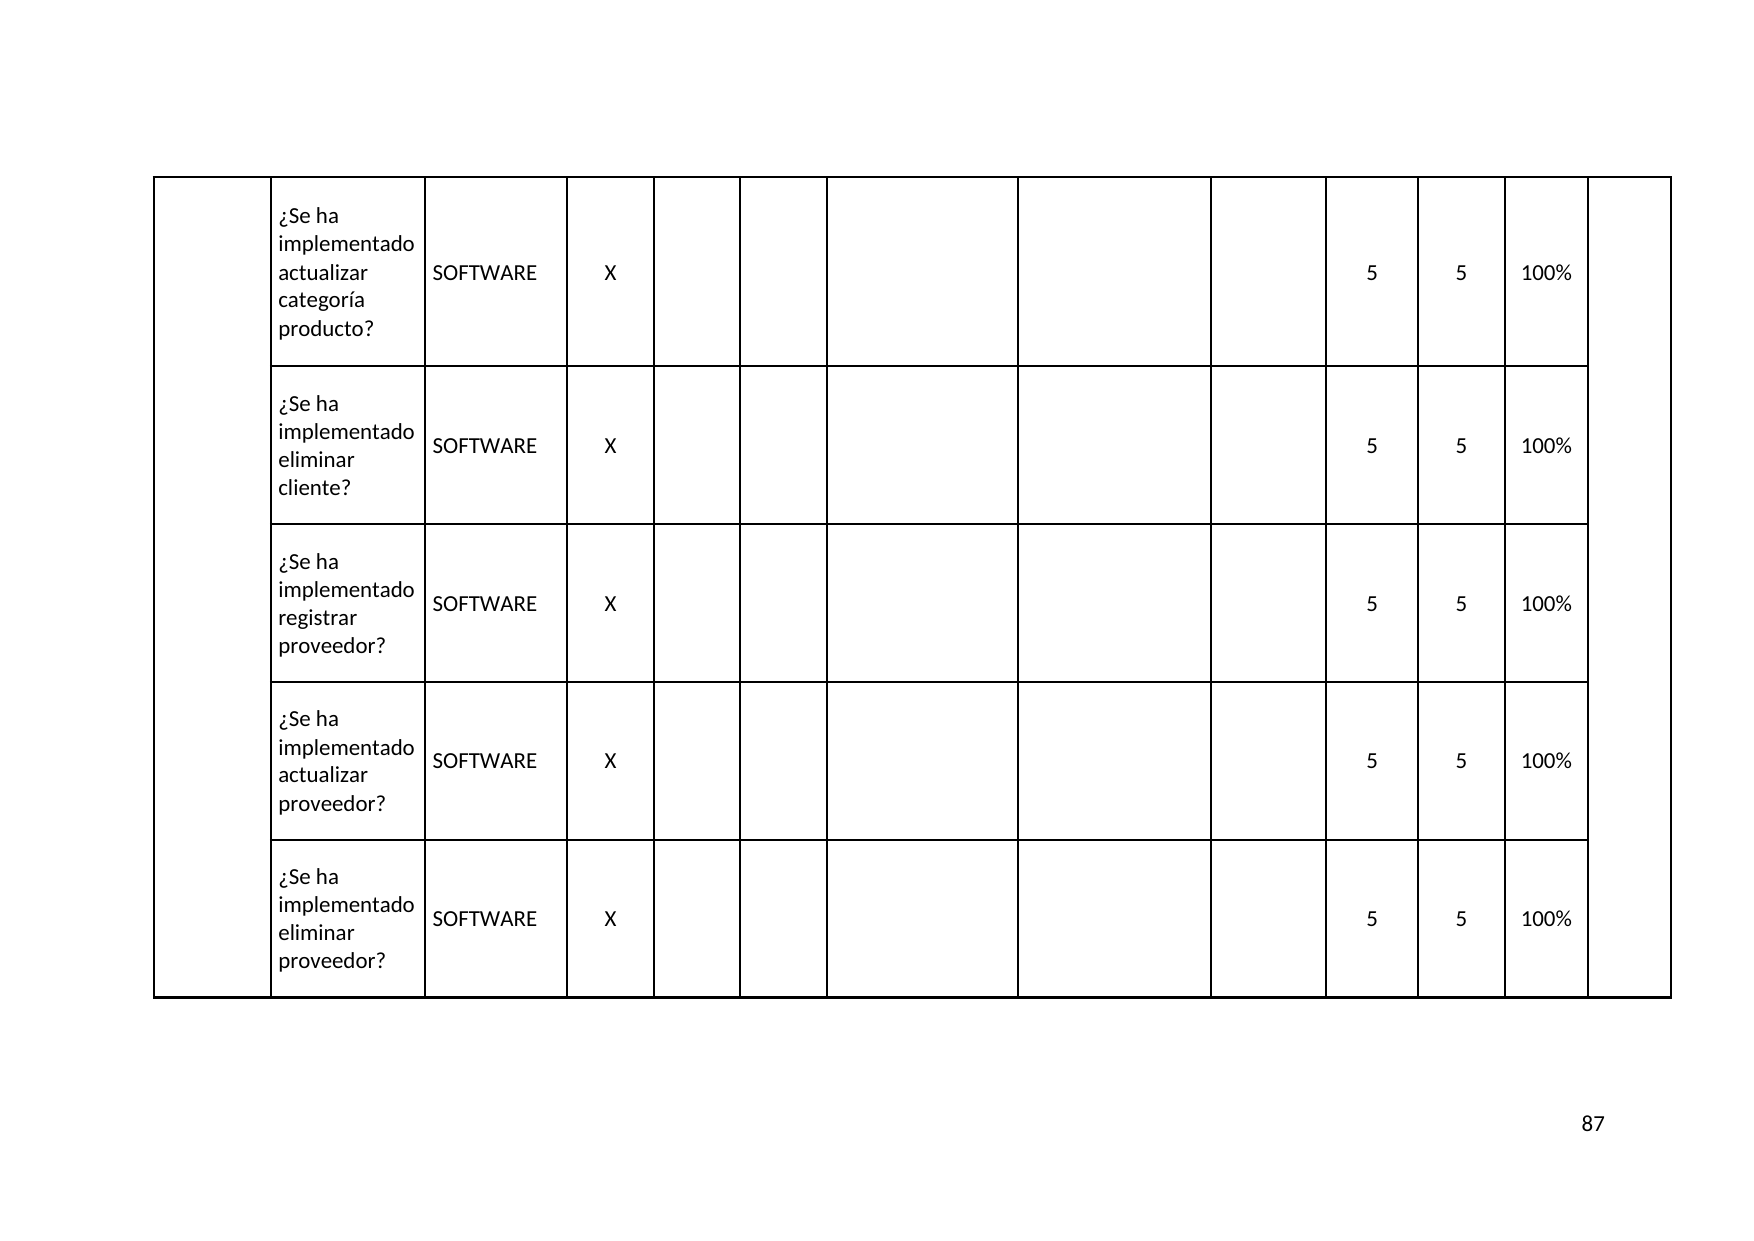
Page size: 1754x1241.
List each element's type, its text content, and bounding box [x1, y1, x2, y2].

table_cell SOFTWARE [426, 525, 566, 681]
table_cell [655, 367, 739, 523]
table_cell [828, 841, 1017, 996]
table_cell [1212, 841, 1325, 996]
table_cell X [568, 525, 653, 681]
table_cell [828, 178, 1017, 365]
table_cell ¿Se ha implementado actualizar categoría producto? [272, 178, 424, 365]
table_cell 5 [1419, 841, 1504, 996]
table_cell [1019, 683, 1210, 838]
table_cell [1212, 683, 1325, 838]
table_cell [741, 367, 826, 523]
table_cell [741, 683, 826, 838]
table_cell SOFTWARE [426, 683, 566, 838]
table_cell 100% [1506, 525, 1587, 681]
table_cell [1019, 525, 1210, 681]
table_cell 5 [1327, 683, 1417, 838]
table_cell 5 [1327, 178, 1417, 365]
table_cell ¿Se ha implementado eliminar proveedor? [272, 841, 424, 996]
table_cell [1019, 367, 1210, 523]
table_cell 5 [1419, 683, 1504, 838]
table_cell 100% [1506, 683, 1587, 838]
table_cell [741, 525, 826, 681]
table_cell 5 [1327, 841, 1417, 996]
table_cell 5 [1419, 178, 1504, 365]
table_cell [655, 683, 739, 838]
table_cell ¿Se ha implementado registrar proveedor? [272, 525, 424, 681]
table_cell SOFTWARE [426, 178, 566, 365]
table_cell X [568, 841, 653, 996]
table_cell X [568, 178, 653, 365]
table_cell ¿Se ha implementado eliminar cliente? [272, 367, 424, 523]
table_cell SOFTWARE [426, 841, 566, 996]
table_cell [828, 525, 1017, 681]
table_cell [741, 178, 826, 365]
table_cell [1212, 525, 1325, 681]
table_cell [1019, 841, 1210, 996]
table_cell X [568, 367, 653, 523]
table_cell 5 [1419, 367, 1504, 523]
table_cell SOFTWARE [426, 367, 566, 523]
table_cell 5 [1327, 367, 1417, 523]
table_cell 100% [1506, 367, 1587, 523]
table_cell [1212, 367, 1325, 523]
table_cell [655, 841, 739, 996]
table_cell [1019, 178, 1210, 365]
table_cell 100% [1506, 178, 1587, 365]
table_cell [1212, 178, 1325, 365]
table_cell [655, 525, 739, 681]
table_cell [828, 683, 1017, 838]
table_cell [655, 178, 739, 365]
table_cell 5 [1419, 525, 1504, 681]
table_cell [741, 841, 826, 996]
table_cell [828, 367, 1017, 523]
table_cell 100% [1506, 841, 1587, 996]
table_cell 5 [1327, 525, 1417, 681]
table_cell X [568, 683, 653, 838]
table_cell ¿Se ha implementado actualizar proveedor? [272, 683, 424, 838]
